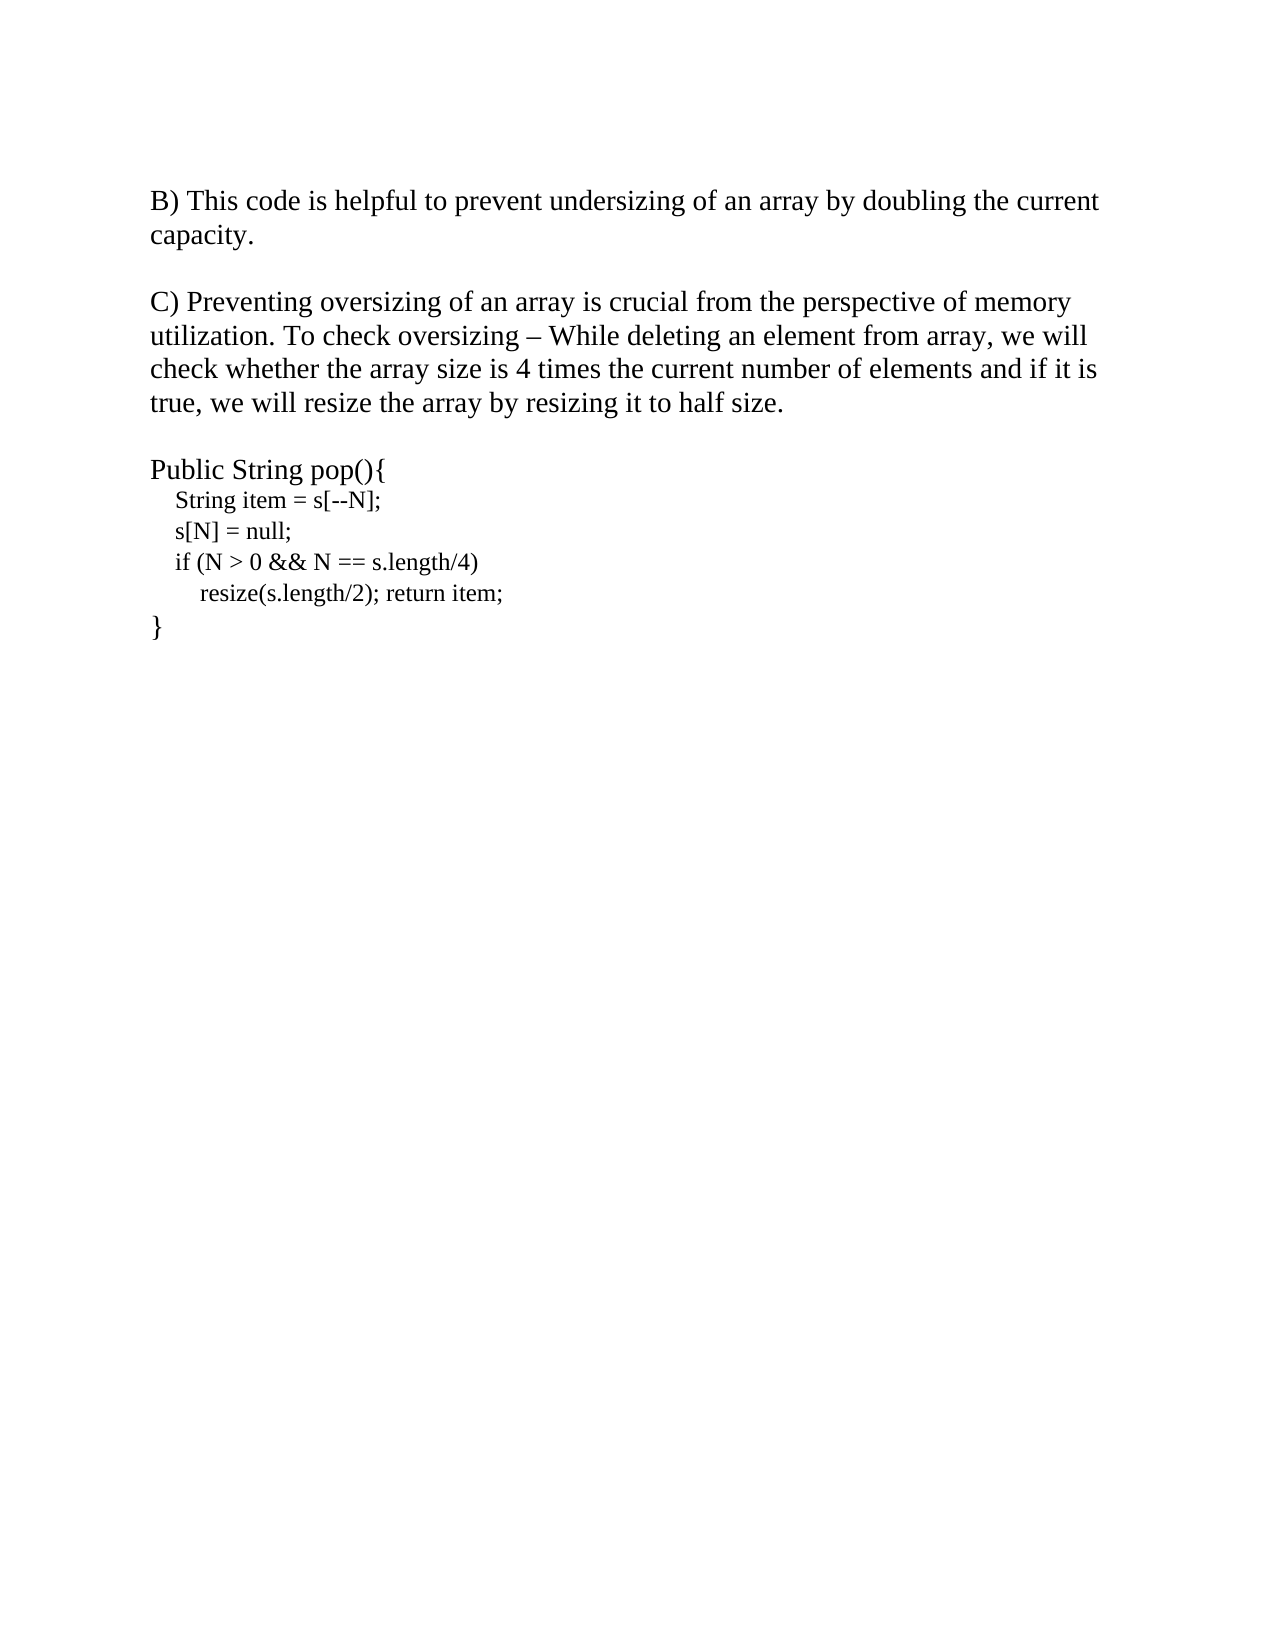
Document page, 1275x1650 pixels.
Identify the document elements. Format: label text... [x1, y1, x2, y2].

text s[N] = null; [150, 516, 1125, 545]
text C) Preventing oversizing of an array is crucial from the perspective of memory utilization. To check oversizing – While deleting an element from array, we will check whether the array size is 4 times the current number of elements and if it is true, we will resize the array by resizing it to half size. [150, 284, 1125, 418]
text resize(s.length/2); return item; [150, 578, 1125, 607]
text Public String pop(){ [150, 452, 1125, 485]
text if (N > 0 && N == s.length/4) [150, 547, 1125, 576]
text } [150, 609, 1125, 643]
text String item = s[--N]; [150, 485, 1125, 514]
text B) This code is helpful to prevent undersizing of an array by doubling the current capacity. [150, 183, 1125, 251]
